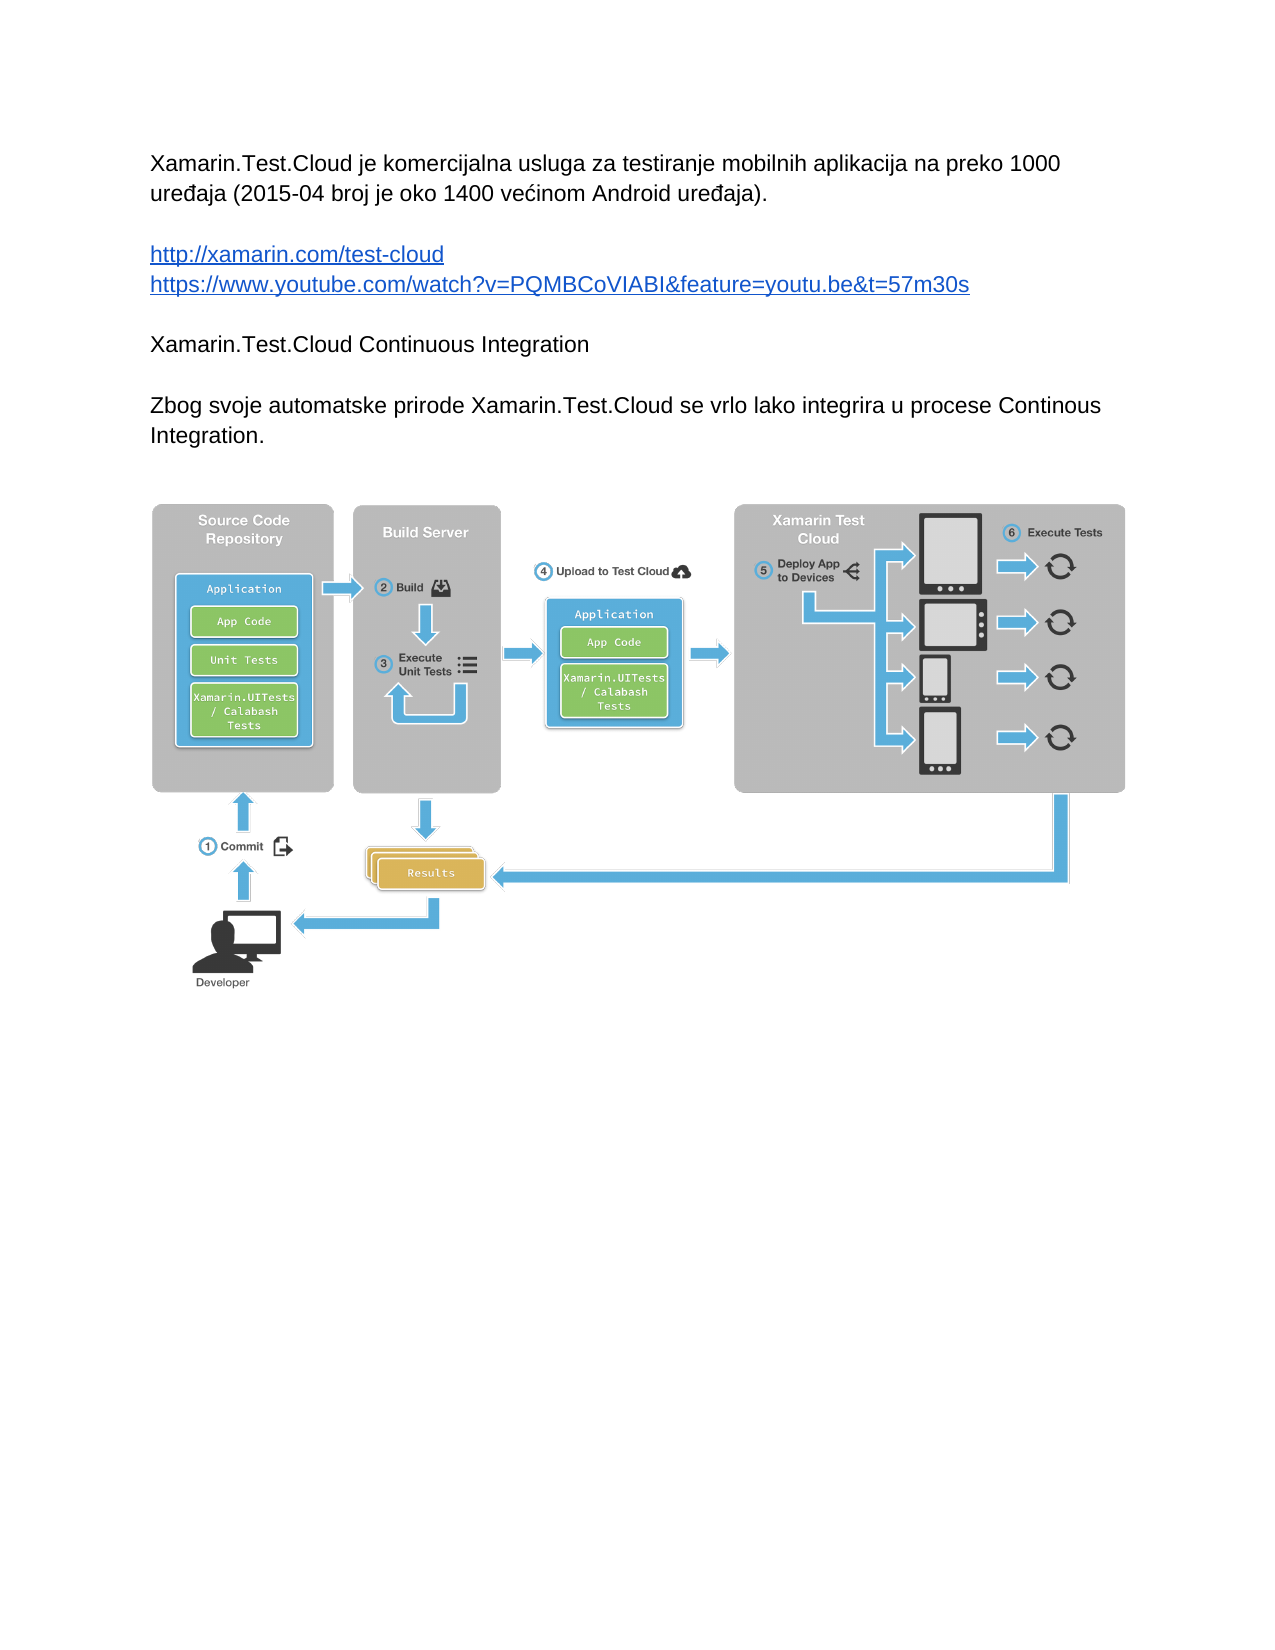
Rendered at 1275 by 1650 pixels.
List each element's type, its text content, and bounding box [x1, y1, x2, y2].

text Xamarin.Test.Cloud je komercijalna usluga za testiranje mobilnih aplikacija na preko 1000 uređaja (2015-04 broj je oko 1400 većinom Android uređaja). [150, 150, 1125, 207]
text Zbog svoje automatske prirode Xamarin.Test.Cloud se vrlo lako integrira u procese Continous Integration. [150, 392, 1125, 448]
text Xamarin.Test.Cloud Continuous Integration [150, 331, 1125, 358]
text http://xamarin.com/test-cloud [150, 241, 1125, 267]
text https://www.youtube.com/watch?v=PQMBCoVIABI&feature=youtu.be&t=57m30s [150, 271, 1125, 297]
picture [150, 503, 1125, 989]
